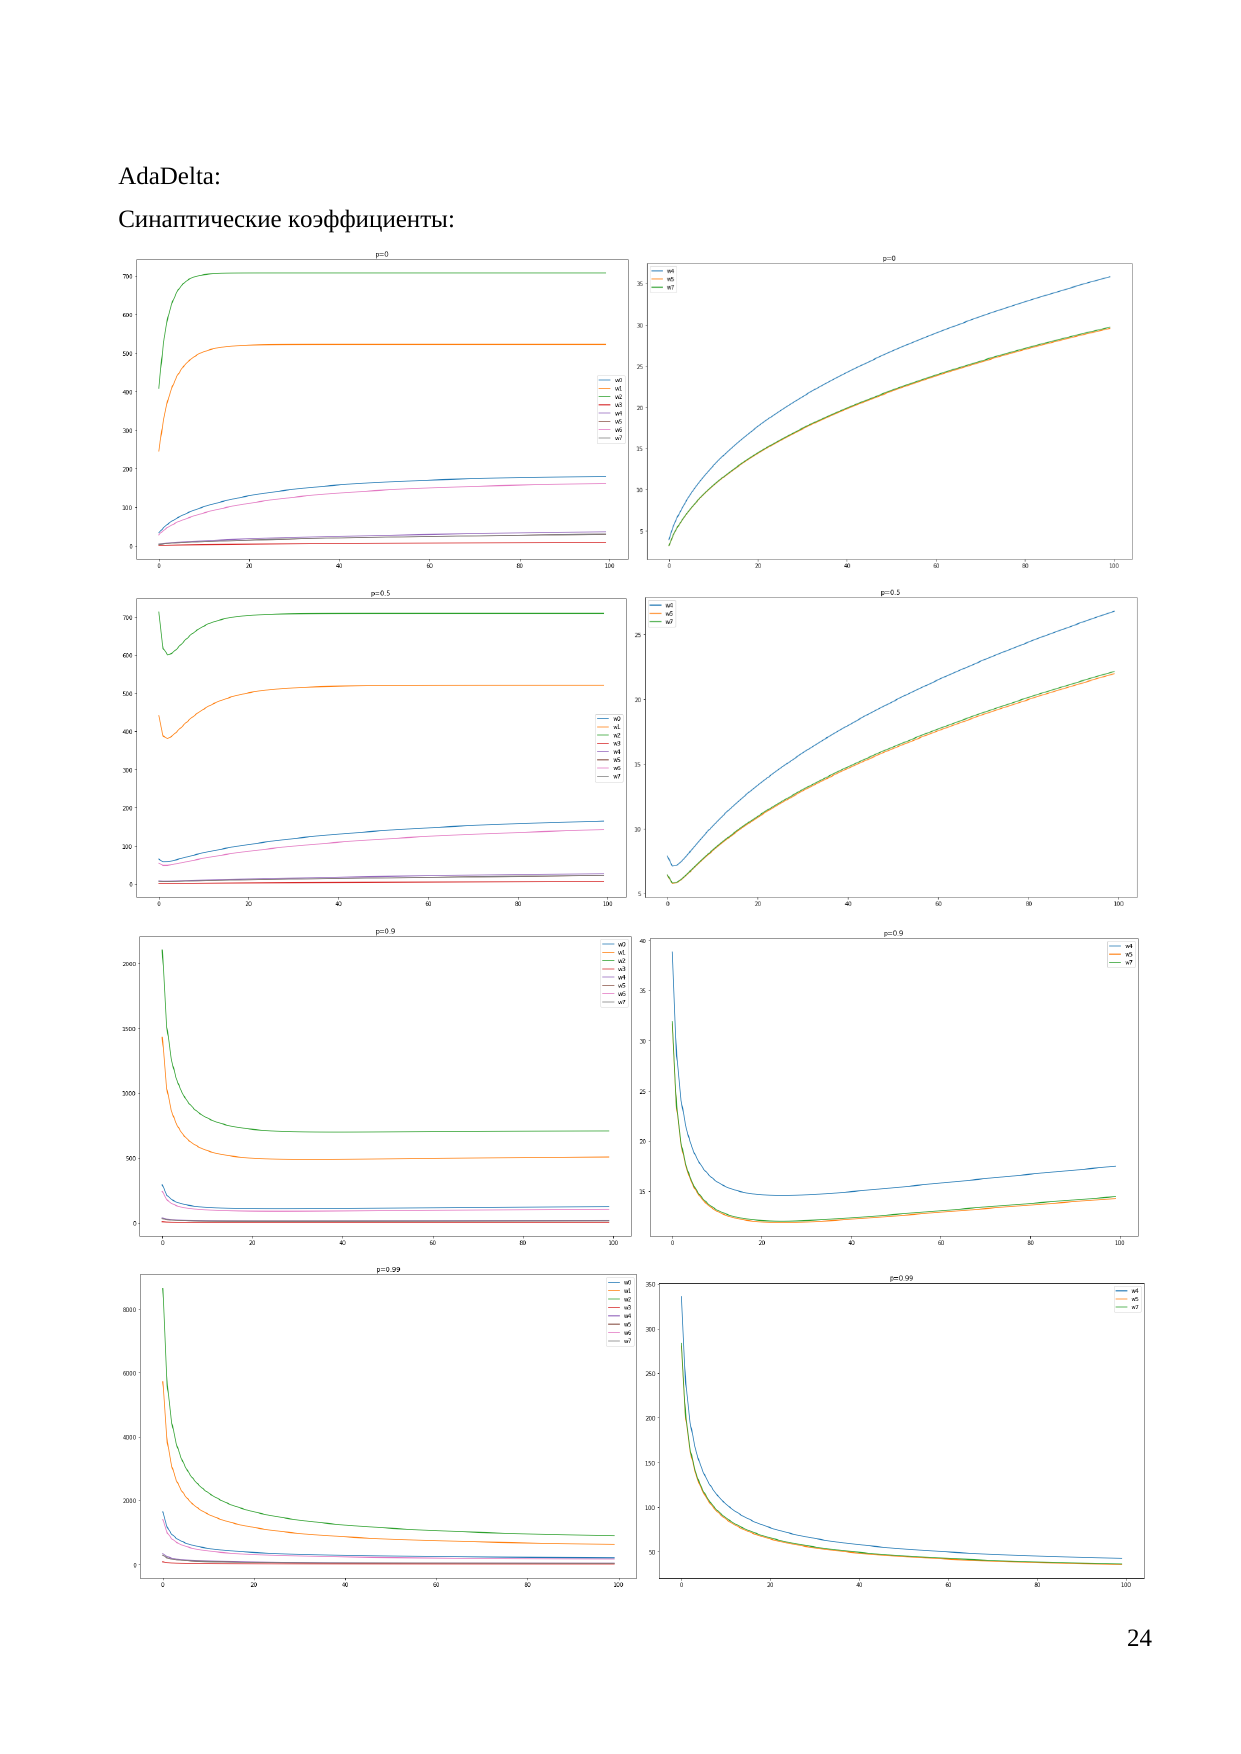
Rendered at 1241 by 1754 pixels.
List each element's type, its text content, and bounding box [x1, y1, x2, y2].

picture [118, 586, 1142, 910]
text AdaDelta: [118, 161, 1152, 190]
picture [118, 924, 1143, 1249]
picture [118, 1262, 1149, 1591]
text Синаптические коэффициенты: [118, 204, 1152, 233]
picture [118, 247, 1137, 572]
